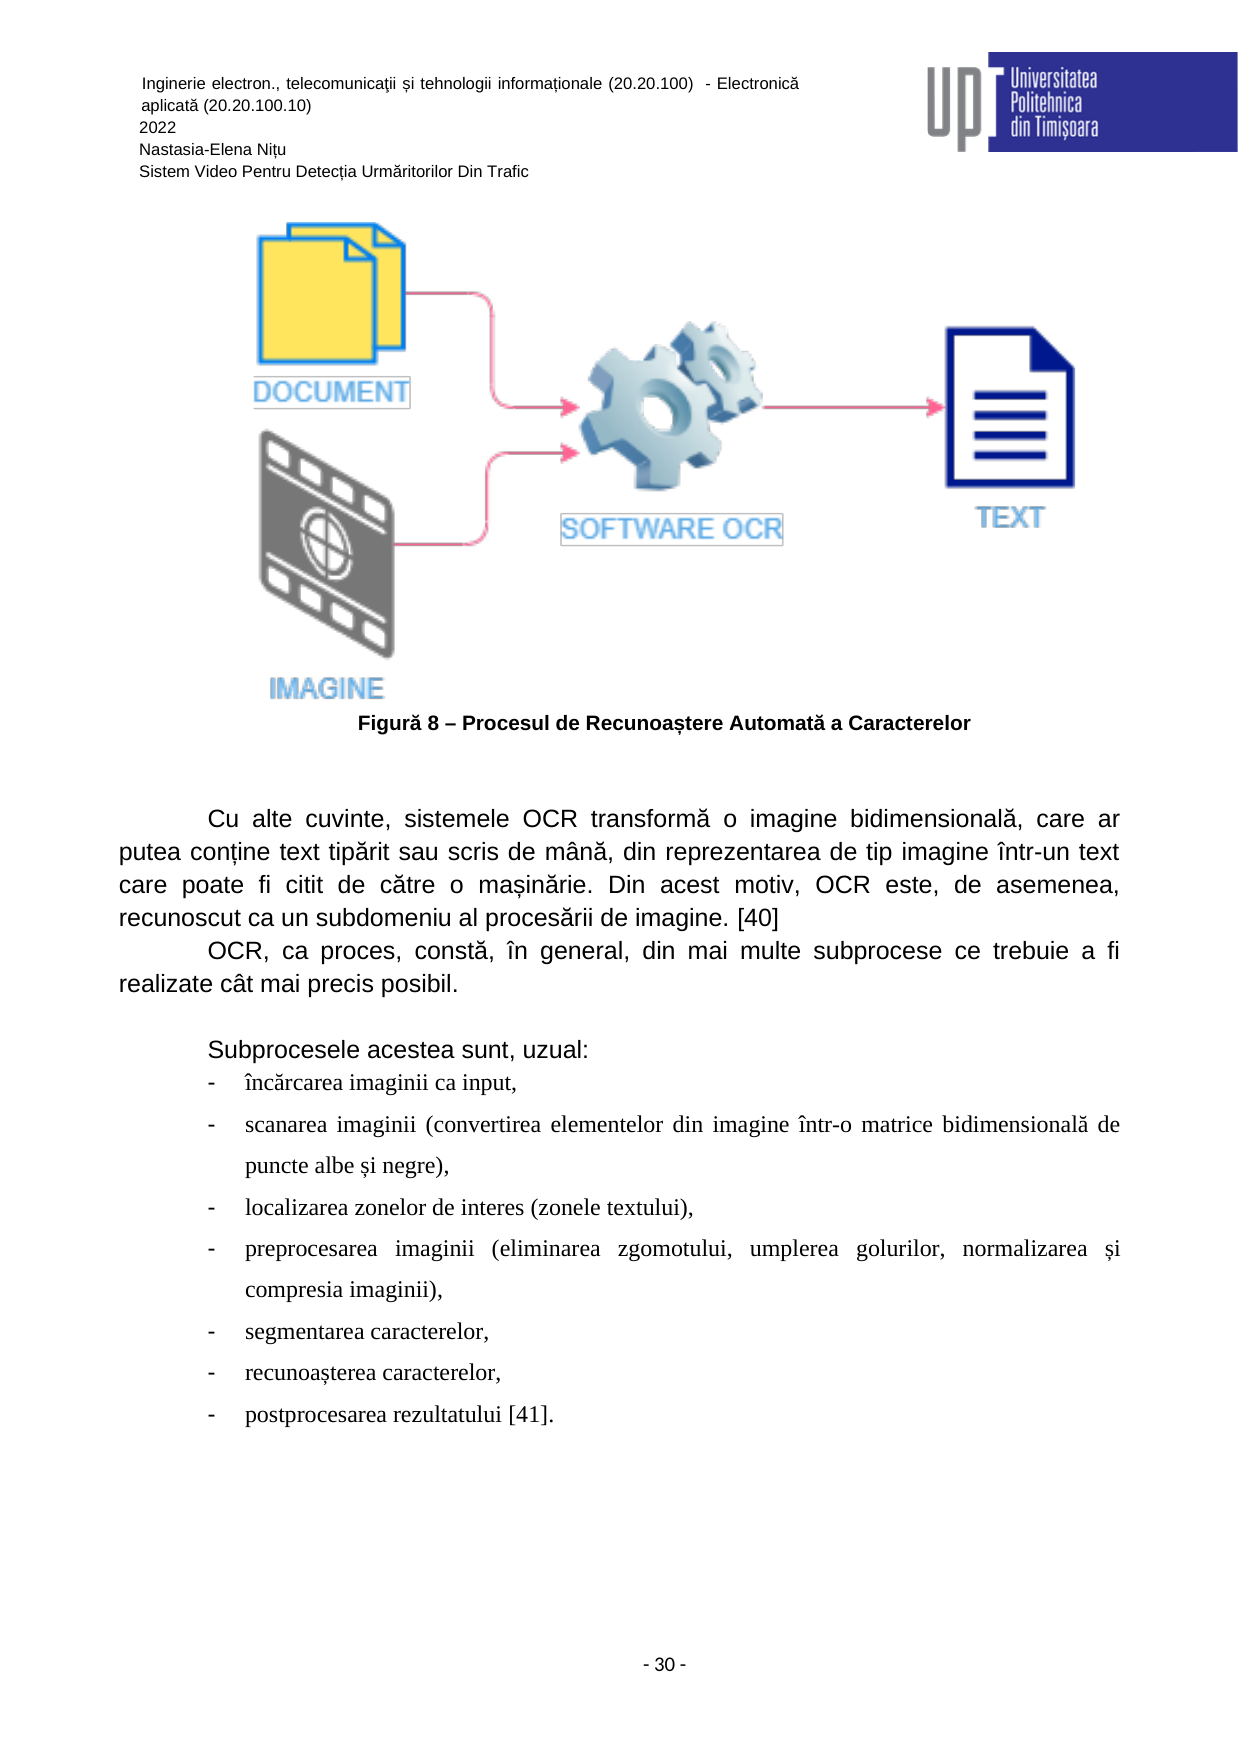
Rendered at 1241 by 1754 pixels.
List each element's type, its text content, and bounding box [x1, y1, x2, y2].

picture [253, 222, 1076, 706]
text Cu alte cuvinte, sistemele OCR transformă o imagine bidimensională, care ar putea conține text tipărit sau scris de mână, din reprezentarea de tip imagine într-un text care poate fi citit de către o mașinărie. Din acest motiv, OCR este, de asemenea, recunoscut ca un subdomeniu al procesării de imagine. [118, 804, 1122, 932]
picture [927, 52, 1238, 152]
list recunoașterea caracterelor, [207, 1358, 1122, 1386]
list încărcarea imaginii ca input, [207, 1068, 1122, 1096]
text Figură 8 – Procesul de Recunoaștere Automată a Caracterelor [118, 710, 1122, 734]
list localizarea zonelor de interes (zonele textului), [207, 1192, 1122, 1220]
text OCR, ca proces, constă, în general, din mai multe subprocese ce trebuie a fi realizate cât mai precis posibil. [118, 936, 1122, 998]
list scanarea imaginii (convertirea elementelor din imagine într-o matrice bidimensională de puncte albe și negre), [207, 1109, 1122, 1179]
list preprocesarea imaginii (eliminarea zgomotului, umplerea golurilor, normalizarea și compresia imaginii), [207, 1234, 1122, 1303]
list segmentarea caracterelor, [207, 1317, 1122, 1344]
list postprocesarea rezultatului . [207, 1400, 1122, 1428]
text Subprocesele acestea sunt, uzual: [118, 1035, 1122, 1064]
